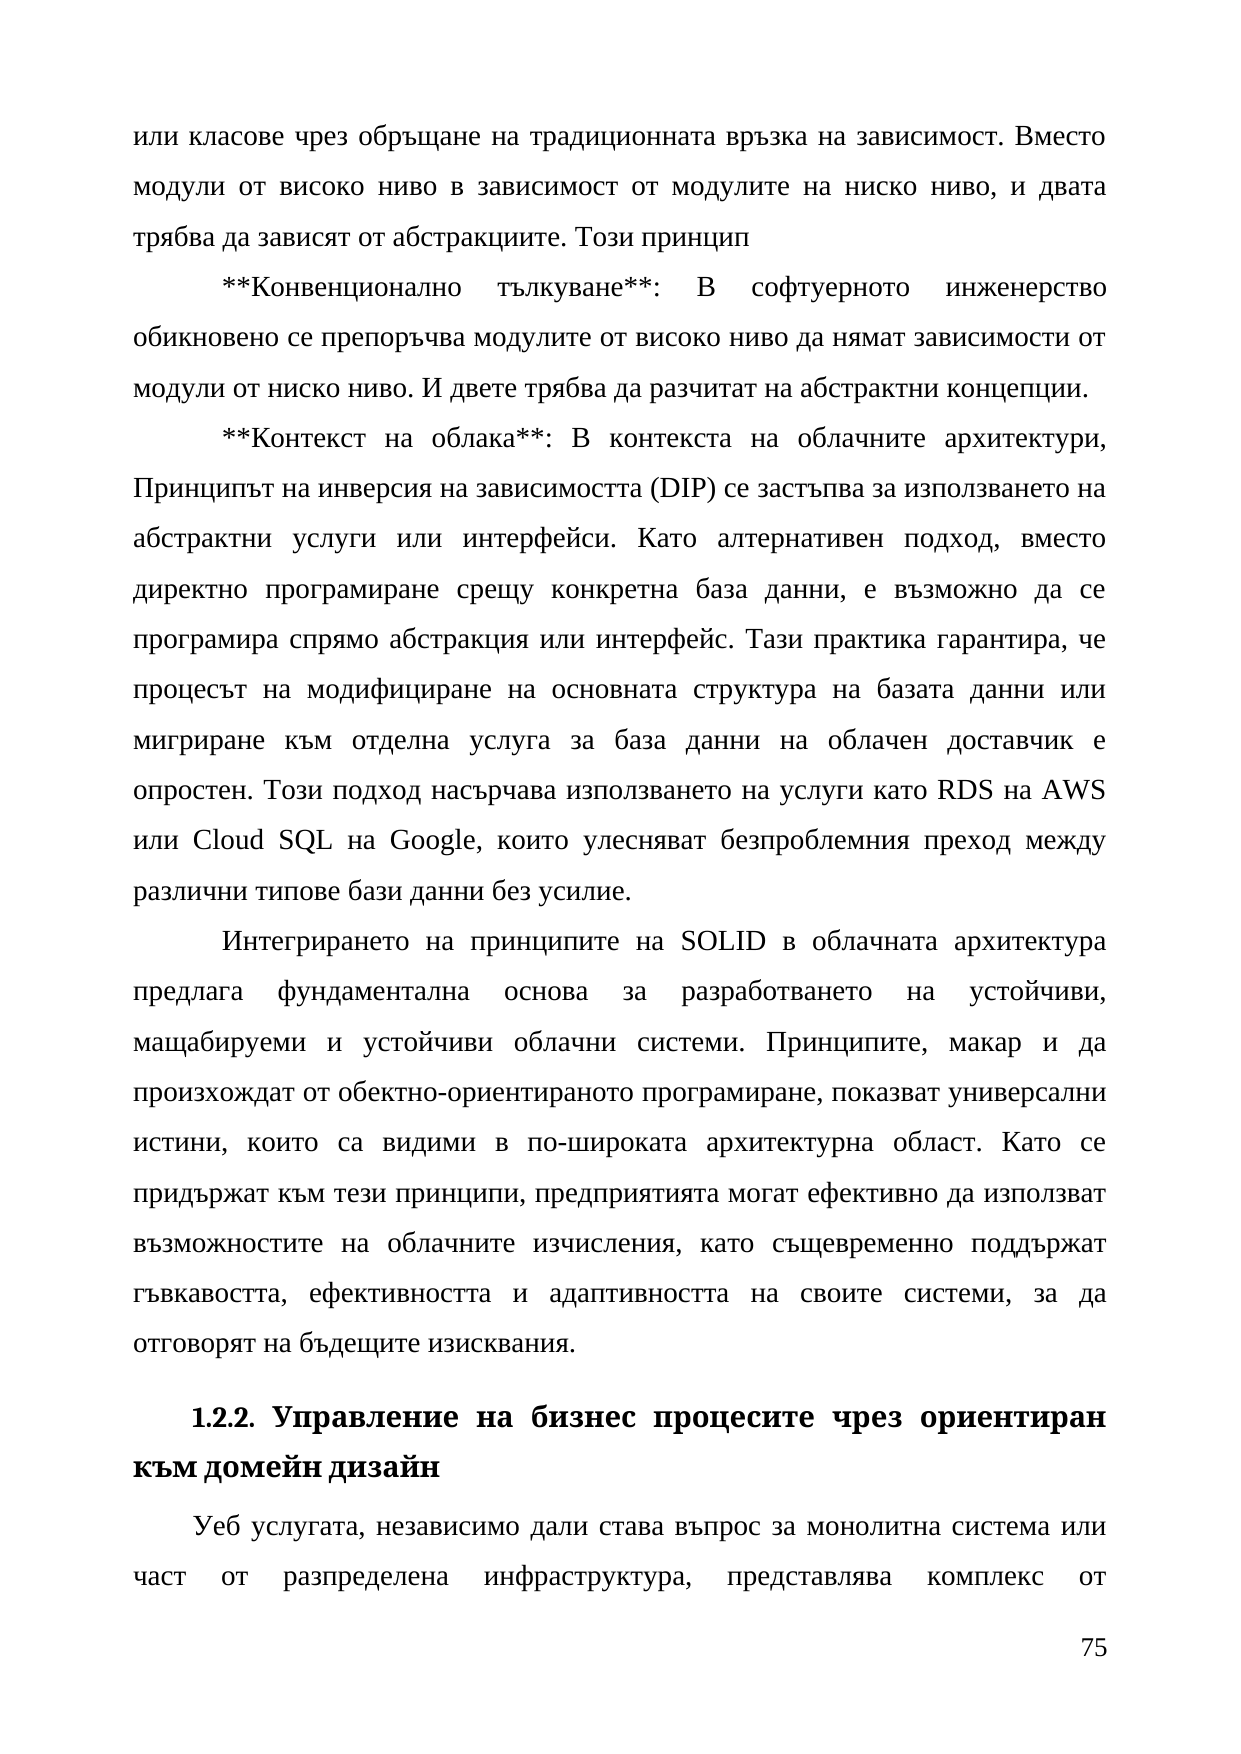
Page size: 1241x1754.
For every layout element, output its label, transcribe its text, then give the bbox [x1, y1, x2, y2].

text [133, 1508, 1107, 1592]
text **Контекст на облака**: В контекста на облачните архитектури, Принципът на инверсия на зависимостта (DIP) се застъпва за използването на абстрактни услуги или интерфейси. Като алтернативен подход, вместо директно програмиране срещу конкретна база данни, е възможно да се програмира спрямо абстракция или интерфейс. Тази практика гарантира, че процесът на модифициране на основната структура на базата данни или мигриране към отделна услуга за база данни на облачен доставчик е опростен. Този подход насърчава използването на услуги като RDS на AWS или Cloud SQL на Google, които улесняват безпроблемния преход между различни типове бази данни без усилие. [133, 420, 1107, 906]
text Интегрирането на принципите на SOLID в облачната архитектура предлага фундаментална основа за разработването на устойчиви, мащабируеми и устойчиви облачни системи. Принципите, макар и да произхождат от обектно-ориентираното програмиране, показват универсални истини, които са видими в по-широката архитектурна област. Като се придържат към тези принципи, предприятията могат ефективно да използват възможностите на облачните изчисления, като същевременно поддържат гъвкавостта, ефективността и адаптивността на своите системи, за да отговорят на бъдещите изисквания. [133, 923, 1107, 1359]
subtitle 1.2.2. Управление на бизнес процесите чрез ориентиран към домейн дизайн [133, 1401, 1107, 1485]
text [133, 118, 1107, 252]
text **Конвенционално тълкуване**: В софтуерното инженерство обикновено се препоръчва модулите от високо ниво да нямат зависимости от модули от ниско ниво. И двете трябва да разчитат на абстрактни концепции. [133, 269, 1107, 403]
